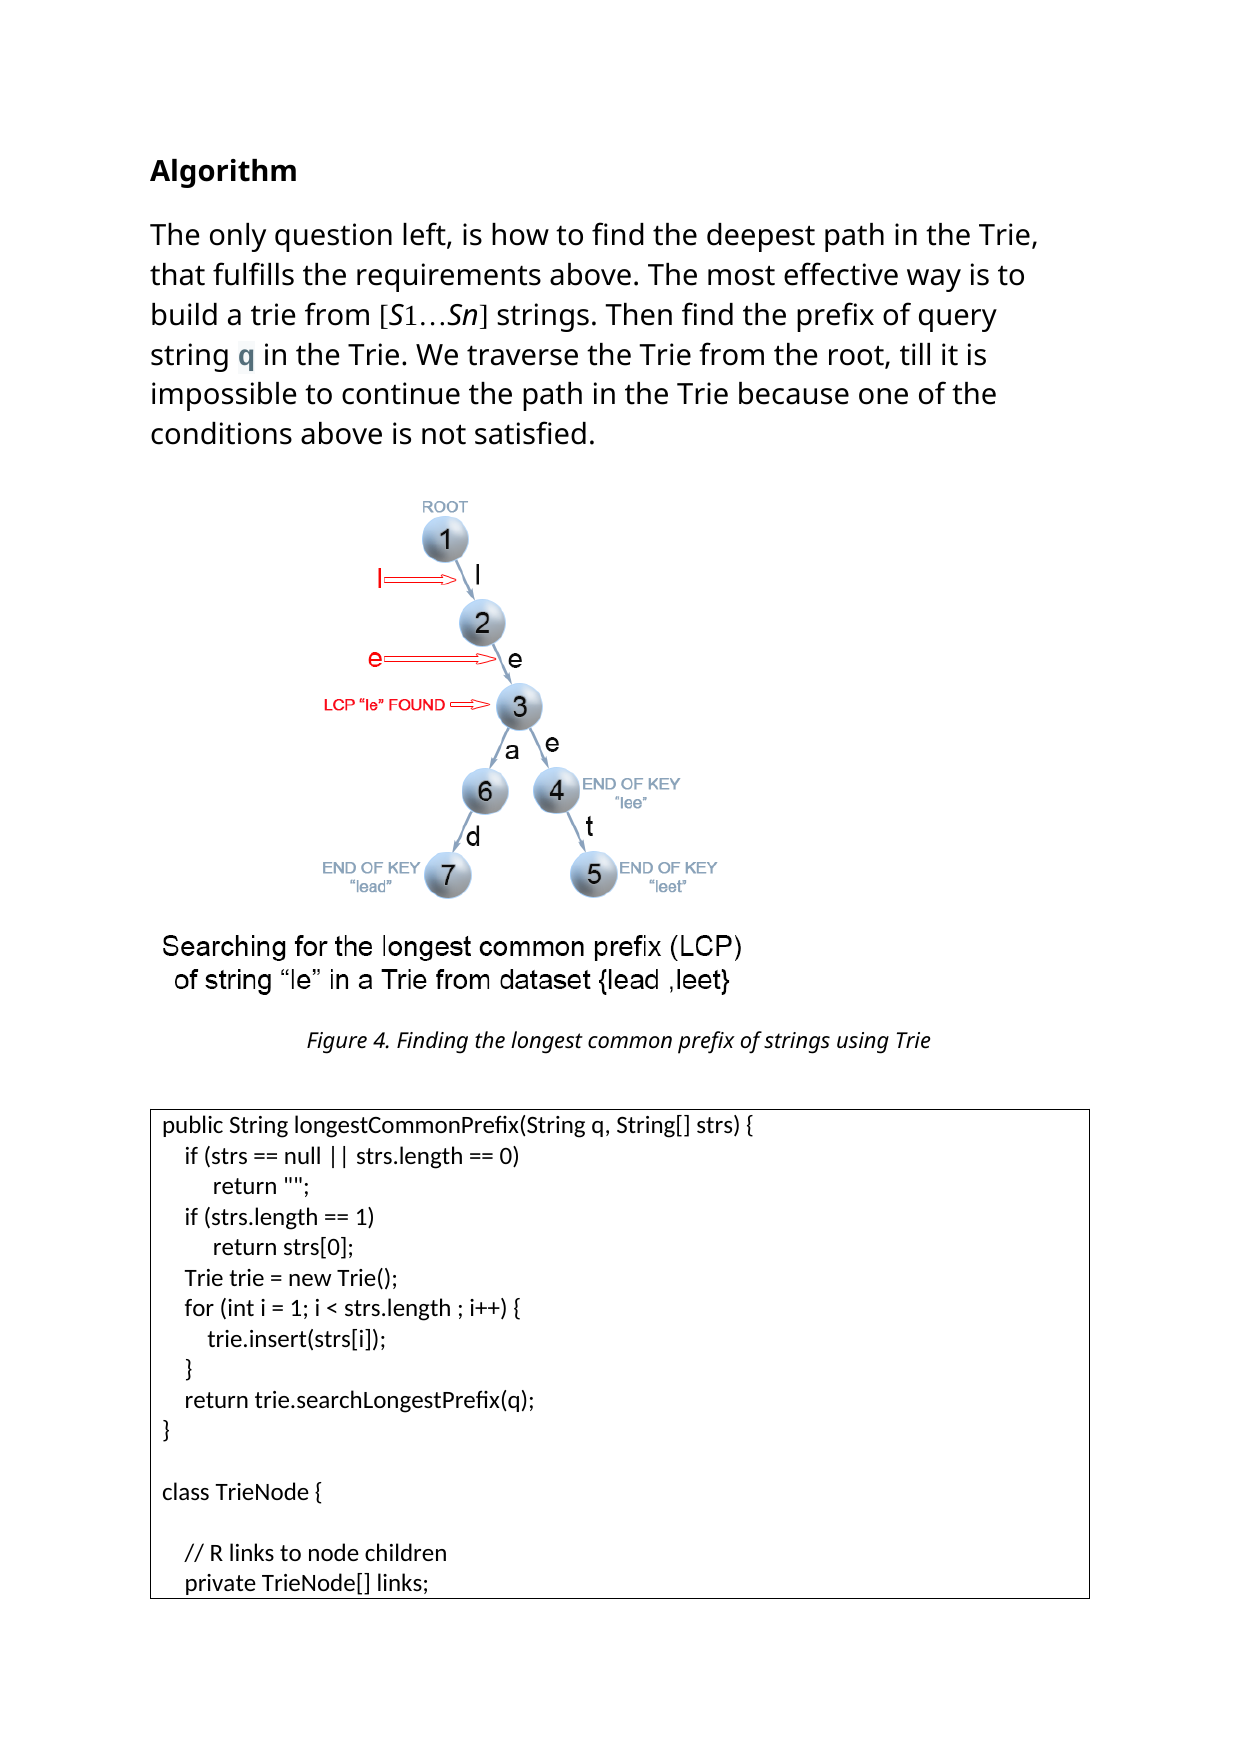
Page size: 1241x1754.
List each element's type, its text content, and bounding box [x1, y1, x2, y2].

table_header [151, 1110, 1089, 1598]
picture [150, 478, 749, 1000]
text Algorithm [150, 150, 1090, 190]
text Figure 4. Finding the longest common prefix of strings using Trie [150, 1025, 1090, 1055]
text The only question left, is how to find the deepest path in the Trie, that fulfills the requirements above. The most effective way is to build a trie from [S1​…Sn​] strings. Then find the prefix of query string q in the Trie. We traverse the Trie from the root, till it is impossible to continue the path in the Trie because one of the conditions above is not satisfied. [150, 215, 1090, 453]
